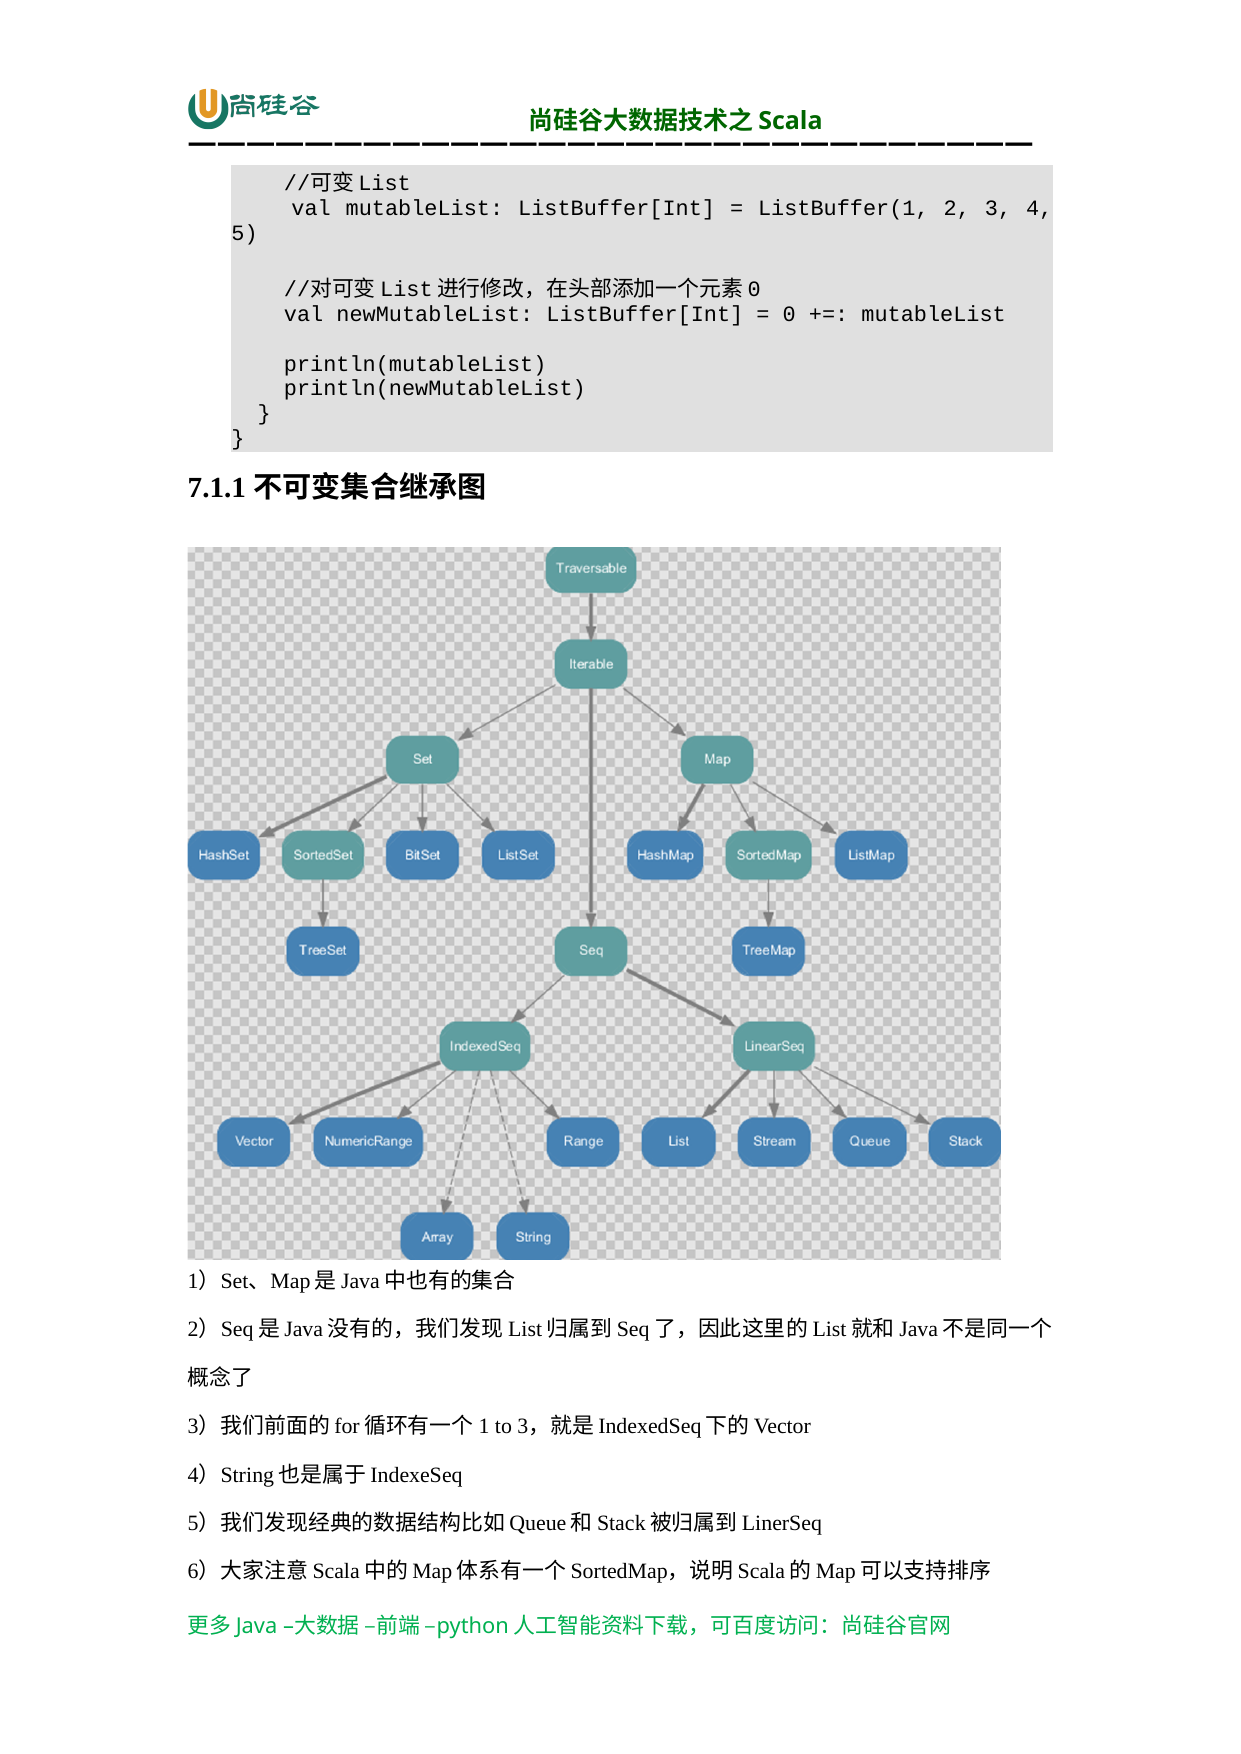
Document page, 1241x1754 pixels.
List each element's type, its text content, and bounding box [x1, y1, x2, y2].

text val newMutableList: ListBuffer[Int] = 0 +=: mutableList [231, 303, 1053, 328]
text //对可变List进行修改，在头部添加一个元素0 [231, 271, 1053, 303]
picture [187, 547, 1001, 1260]
text 5）我们发现经典的数据结构比如Queue和Stack被归属到LinerSeq [187, 1504, 1053, 1537]
text 4）String也是属于IndexeSeq [187, 1456, 1053, 1489]
text 1）Set、Map是Java中也有的集合 [187, 1262, 1053, 1295]
picture [187, 88, 321, 130]
text println(mutableList) [231, 353, 1053, 378]
text //可变List [231, 165, 1053, 197]
text 6）大家注意Scala中的Map体系有一个SortedMap，说明Scala的Map可以支持排序 [187, 1553, 1053, 1585]
text } [231, 427, 1053, 452]
text 3）我们前面的for循环有一个 1 to 3，就是IndexedSeq下的Vector [187, 1408, 1053, 1440]
subtitle 7.1.1 不可变集合继承图 [187, 452, 1053, 517]
text println(newMutableList) [231, 378, 1053, 402]
text val mutableList: ListBuffer[Int] = ListBuffer(1, 2, 3, 4, 5) [231, 197, 1053, 246]
text 2）Seq是Java没有的，我们发现List归属到Seq了，因此这里的List就和Java不是同一个概念了 [187, 1311, 1053, 1392]
text } [231, 402, 1053, 427]
